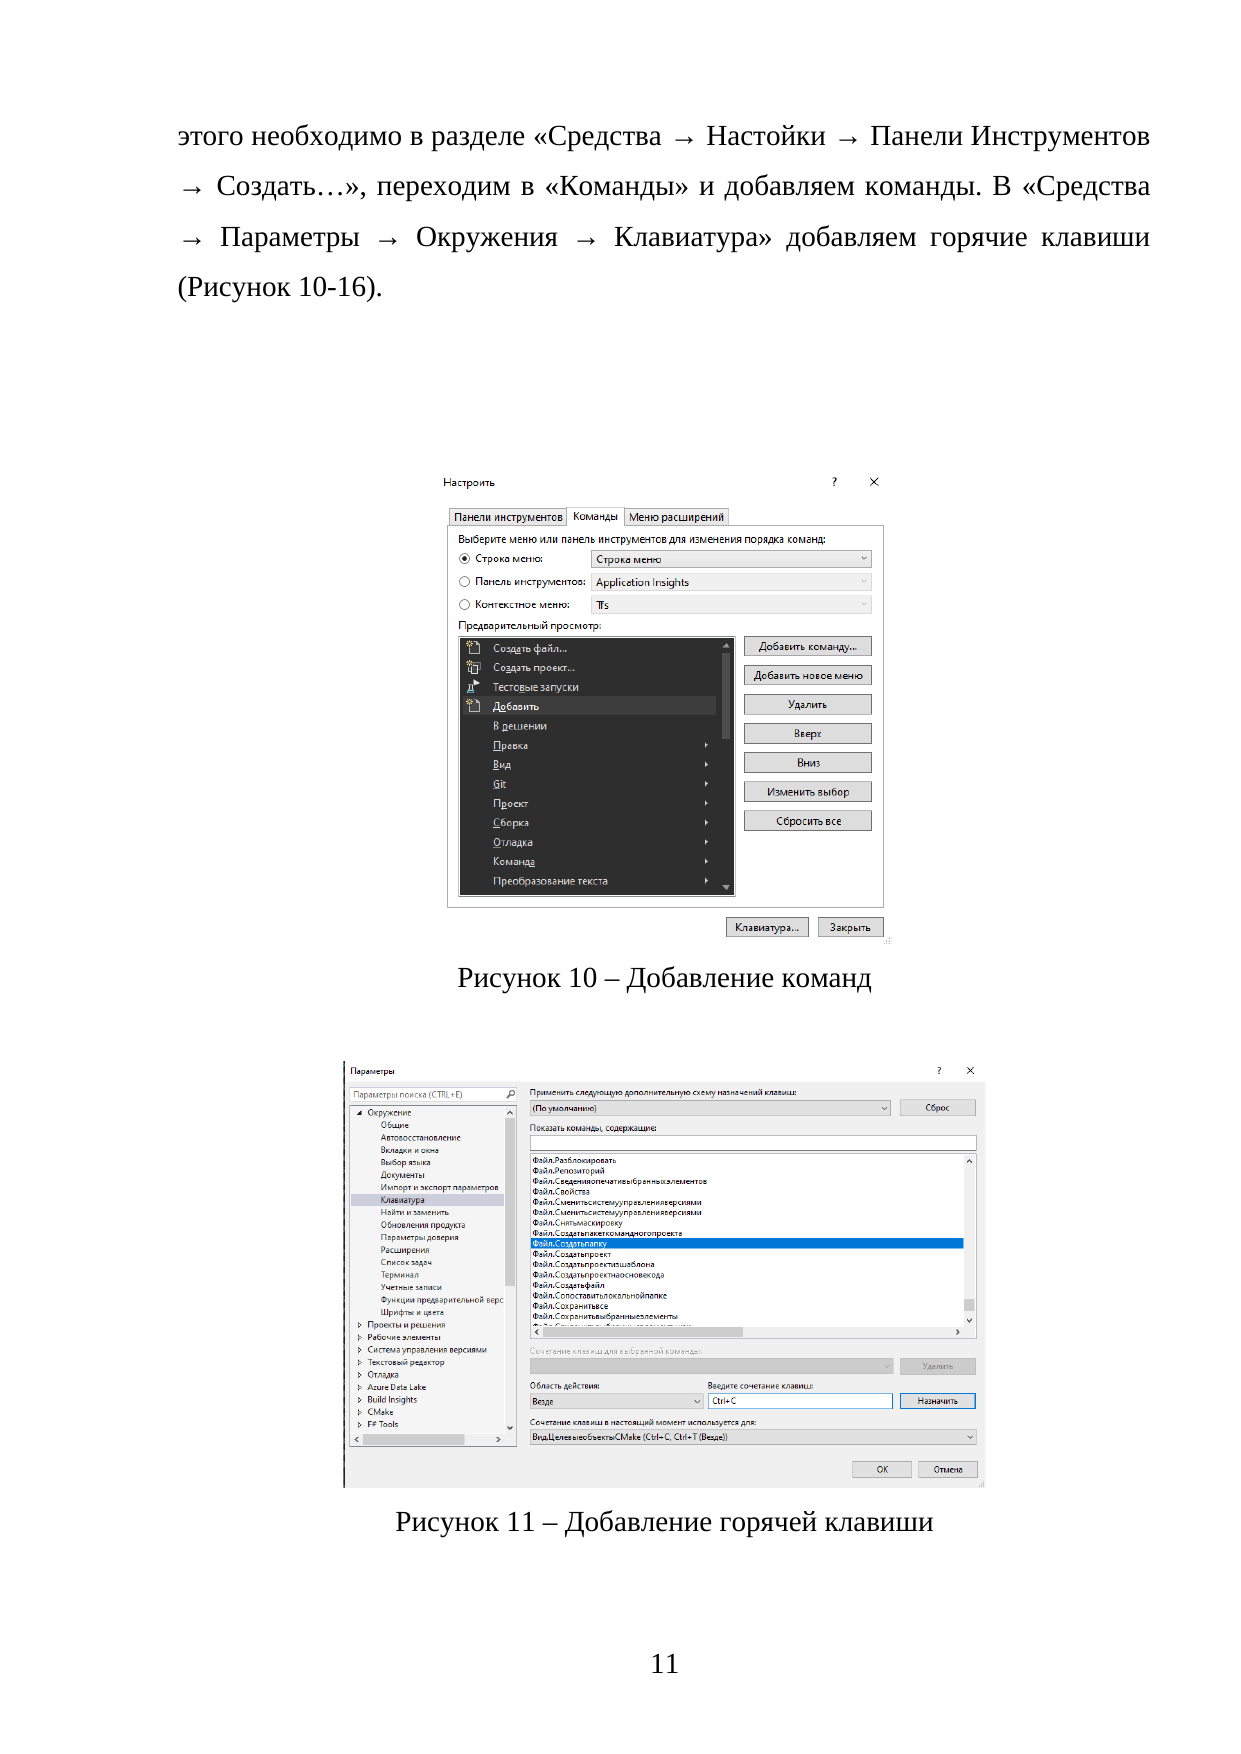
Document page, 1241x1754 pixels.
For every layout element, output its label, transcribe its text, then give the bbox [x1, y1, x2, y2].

text Рисунок 10 – Добавление команд [177, 961, 1152, 994]
text Рисунок 11 – Добавление горячей клавиши [177, 1504, 1152, 1538]
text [177, 118, 1152, 303]
picture [436, 470, 893, 944]
picture [343, 1061, 986, 1488]
